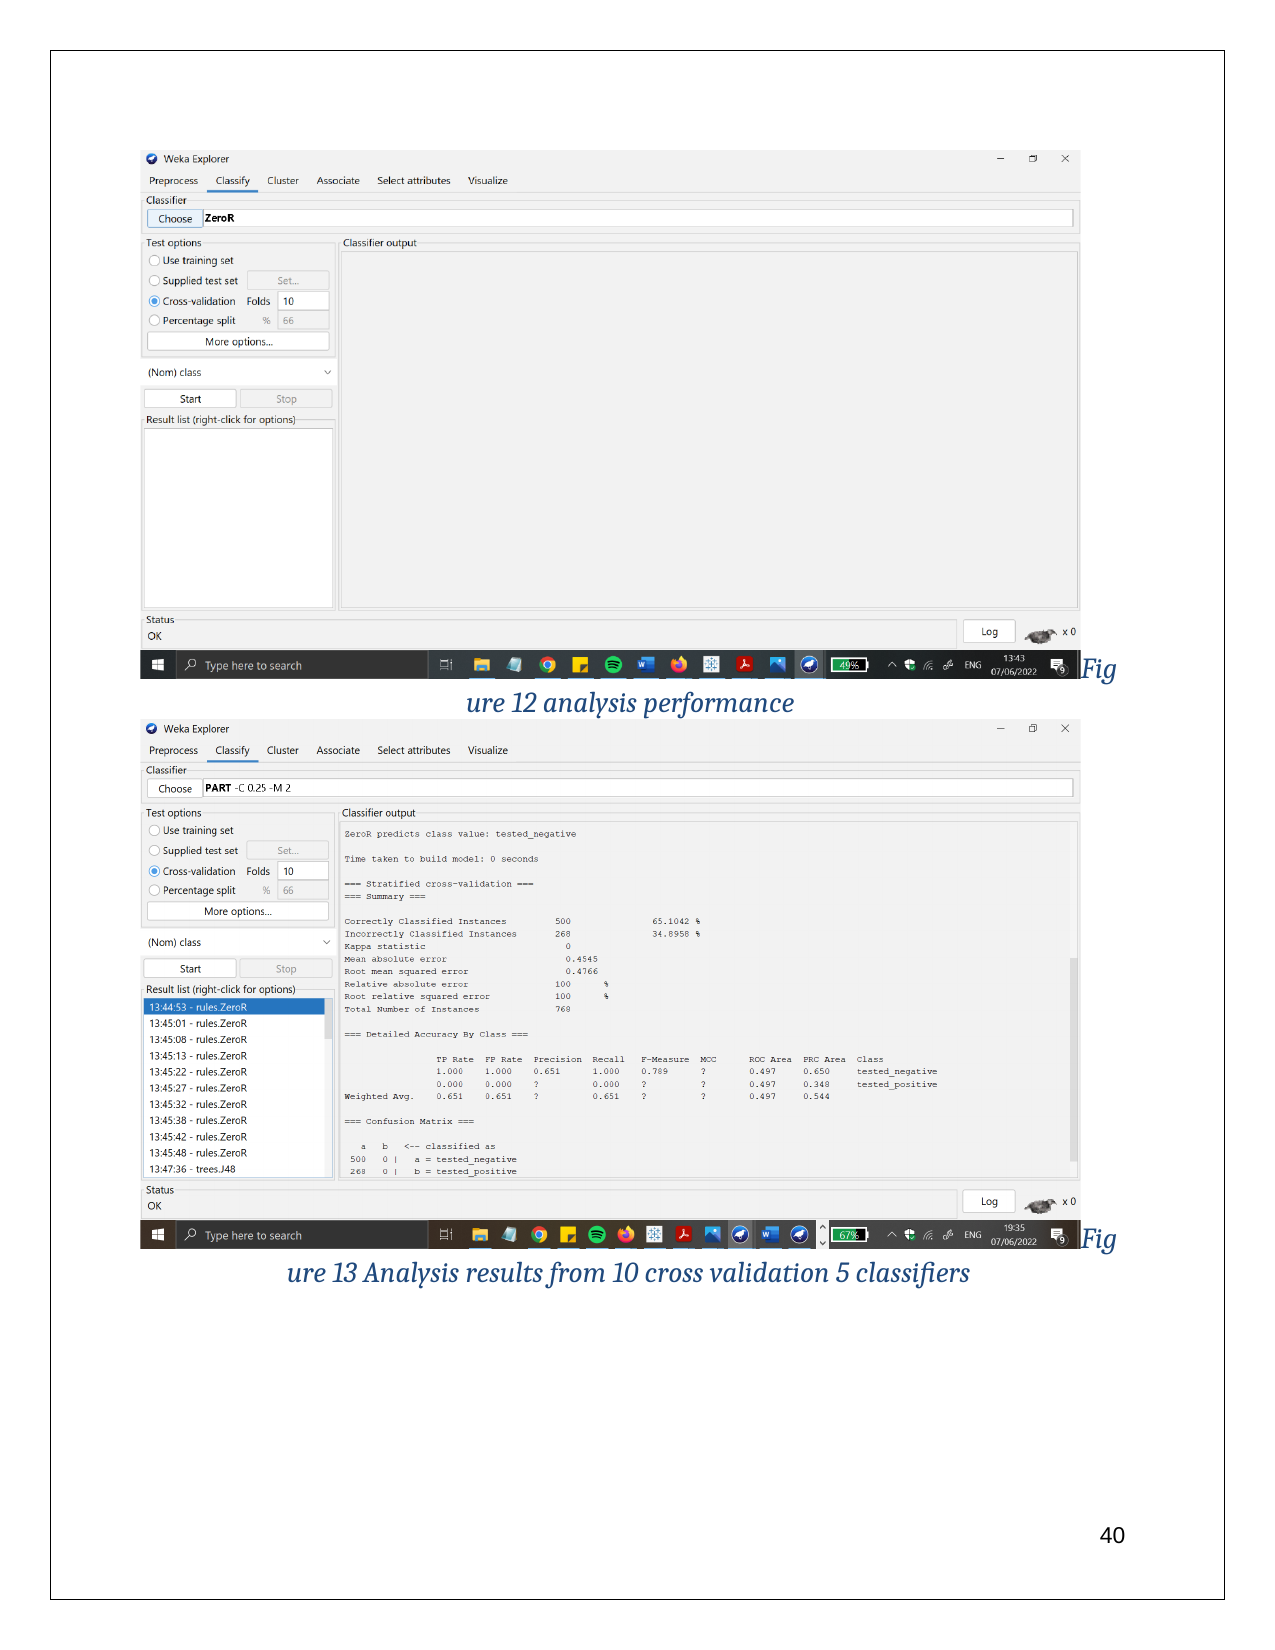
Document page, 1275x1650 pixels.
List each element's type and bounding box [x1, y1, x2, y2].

text [135, 150, 1125, 1289]
picture [140, 719, 1081, 1249]
picture [140, 150, 1081, 679]
